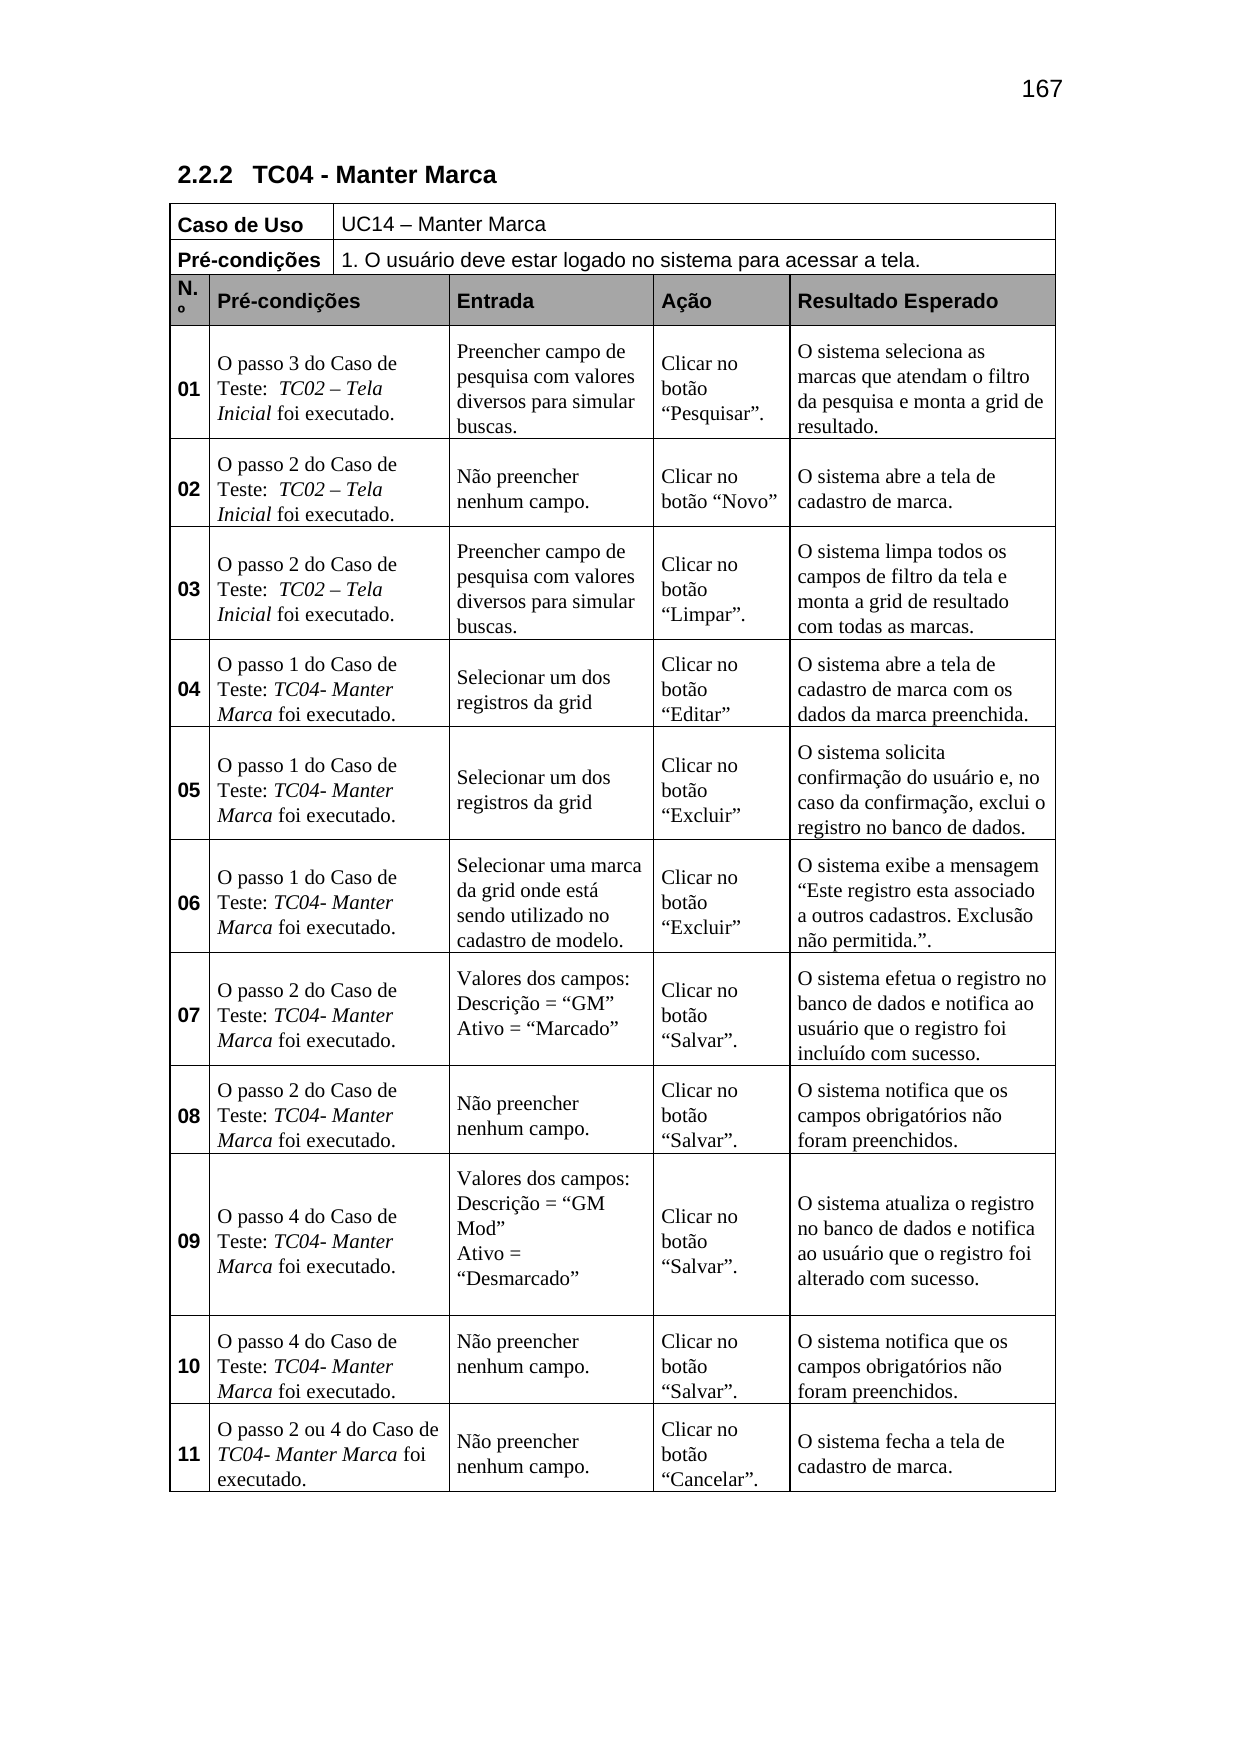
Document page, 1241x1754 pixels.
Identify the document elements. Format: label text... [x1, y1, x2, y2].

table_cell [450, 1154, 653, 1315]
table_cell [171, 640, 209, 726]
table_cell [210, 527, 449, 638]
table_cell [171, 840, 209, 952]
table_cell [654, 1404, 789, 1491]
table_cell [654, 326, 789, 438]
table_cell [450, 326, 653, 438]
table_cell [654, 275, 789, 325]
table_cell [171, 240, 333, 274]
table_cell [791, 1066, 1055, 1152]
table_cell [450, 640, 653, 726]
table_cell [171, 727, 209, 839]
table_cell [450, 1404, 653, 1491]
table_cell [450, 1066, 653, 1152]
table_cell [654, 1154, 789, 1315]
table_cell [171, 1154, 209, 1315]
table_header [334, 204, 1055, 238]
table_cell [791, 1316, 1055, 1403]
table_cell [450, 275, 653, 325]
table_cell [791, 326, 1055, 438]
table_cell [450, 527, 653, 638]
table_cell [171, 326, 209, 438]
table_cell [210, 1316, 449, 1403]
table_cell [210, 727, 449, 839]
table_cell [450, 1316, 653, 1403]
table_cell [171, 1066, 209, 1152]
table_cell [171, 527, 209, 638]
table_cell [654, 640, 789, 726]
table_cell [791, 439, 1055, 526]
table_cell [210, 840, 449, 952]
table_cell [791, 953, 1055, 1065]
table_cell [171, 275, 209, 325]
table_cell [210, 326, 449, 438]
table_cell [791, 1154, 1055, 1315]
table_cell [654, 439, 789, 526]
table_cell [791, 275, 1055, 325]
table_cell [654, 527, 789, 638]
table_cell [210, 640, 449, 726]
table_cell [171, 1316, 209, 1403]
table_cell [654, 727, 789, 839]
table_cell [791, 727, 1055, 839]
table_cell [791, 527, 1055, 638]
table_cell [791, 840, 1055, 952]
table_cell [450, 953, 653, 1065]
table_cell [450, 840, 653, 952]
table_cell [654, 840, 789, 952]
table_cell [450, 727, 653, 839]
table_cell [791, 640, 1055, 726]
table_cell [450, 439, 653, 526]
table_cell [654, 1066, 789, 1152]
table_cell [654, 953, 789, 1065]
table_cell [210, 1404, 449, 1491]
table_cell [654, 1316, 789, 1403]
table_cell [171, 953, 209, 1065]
text TC04 - Manter Marca [177, 160, 1063, 189]
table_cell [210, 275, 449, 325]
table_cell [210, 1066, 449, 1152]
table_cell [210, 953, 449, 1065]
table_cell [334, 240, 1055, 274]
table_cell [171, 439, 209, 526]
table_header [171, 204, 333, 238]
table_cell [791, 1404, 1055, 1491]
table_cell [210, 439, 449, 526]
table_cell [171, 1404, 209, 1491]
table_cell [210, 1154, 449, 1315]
